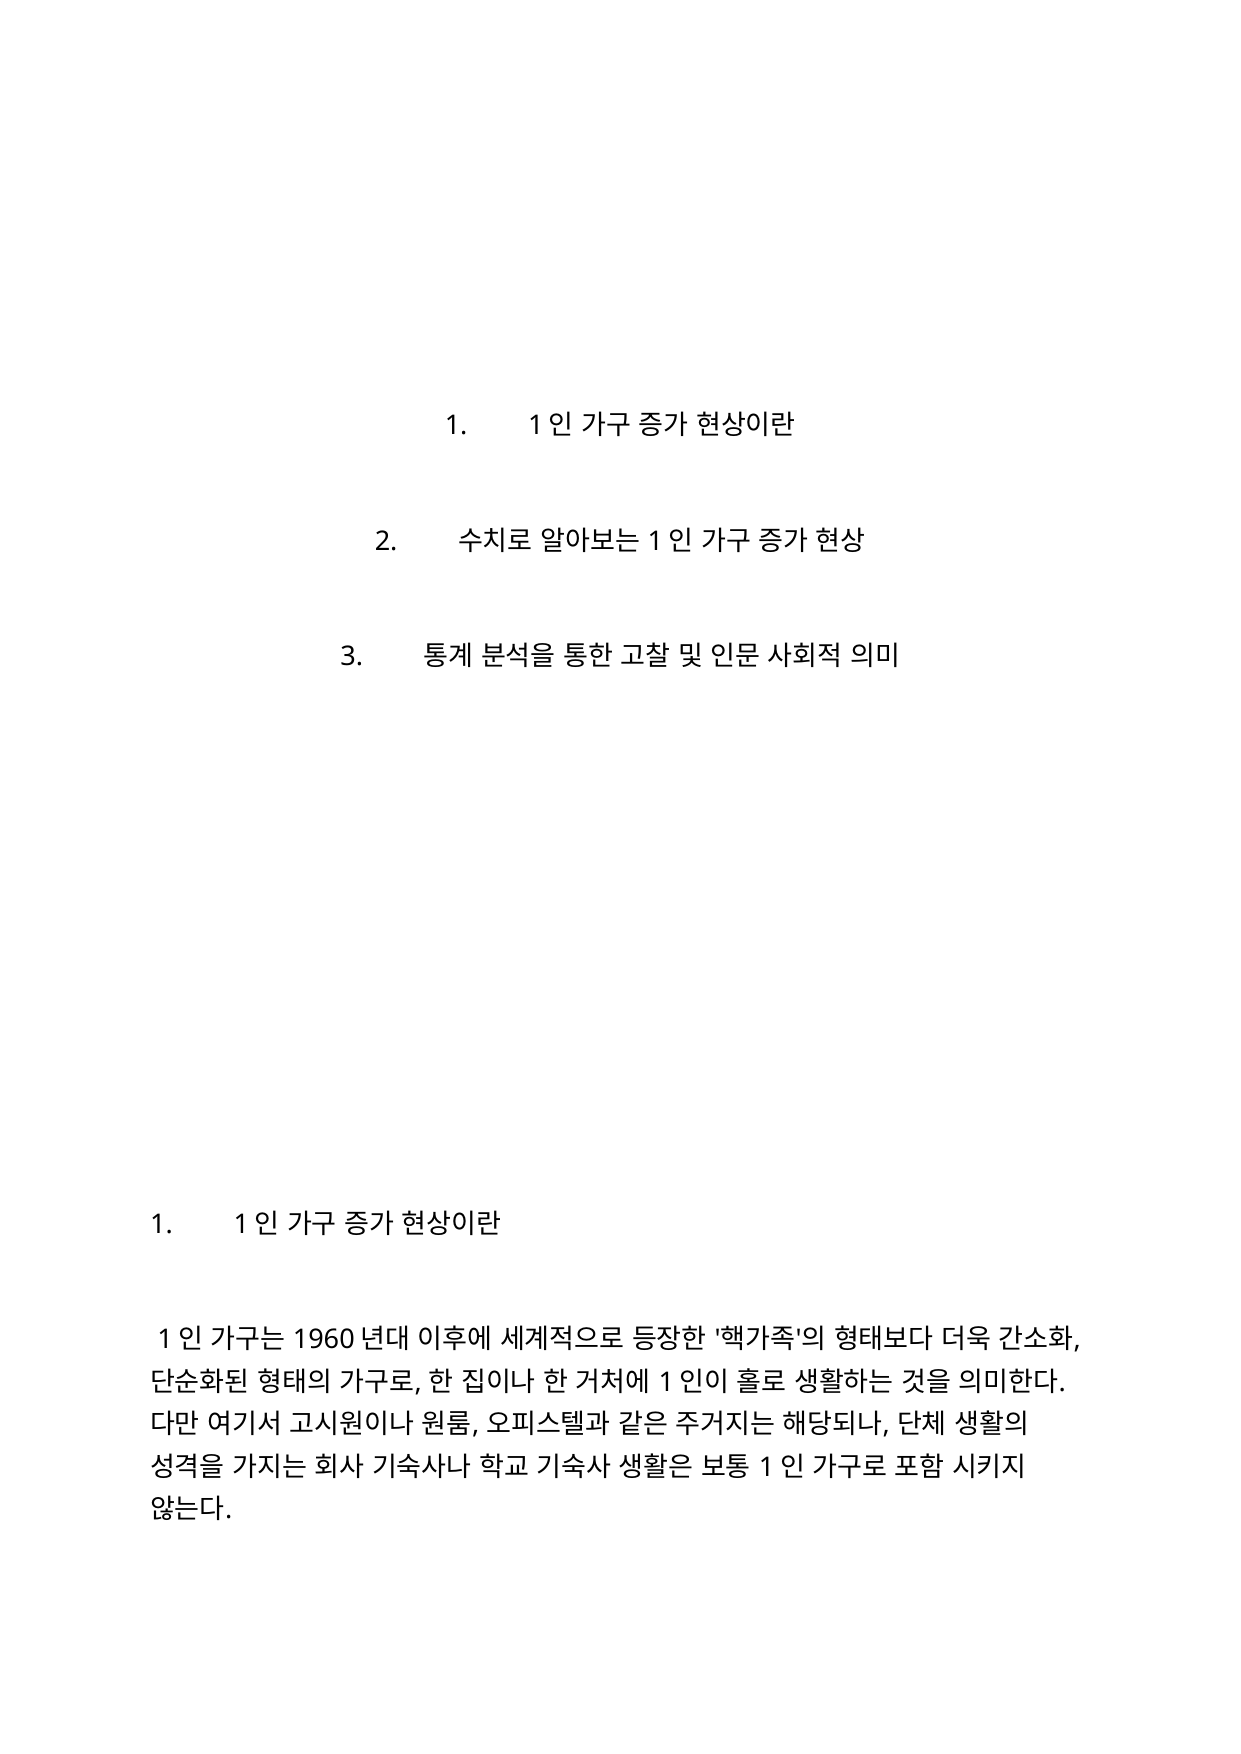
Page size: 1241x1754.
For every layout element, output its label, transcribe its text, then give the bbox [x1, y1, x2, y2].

text 1. 1인 가구 증가 현상이란 [150, 1202, 1090, 1241]
text 1인 가구는 1960년대 이후에 세계적으로 등장한 '핵가족'의 형태보다 더욱 간소화, 단순화된 형태의 가구로, 한 집이나 한 거처에 1인이 홀로 생활하는 것을 의미한다. 다만 여기서 고시원이나 원룸, 오피스텔과 같은 주거지는 해당되나, 단체 생활의 성격을 가지는 회사 기숙사나 학교 기숙사 생활은 보통 1인 가구로 포함 시키지 않는다. [150, 1317, 1090, 1527]
text 2. 수치로 알아보는 1인 가구 증가 현상 [150, 519, 1090, 558]
text 3. 통계 분석을 통한 고찰 및 인문 사회적 의미 [150, 634, 1090, 674]
text 1. 1인 가구 증가 현상이란 [150, 403, 1090, 442]
